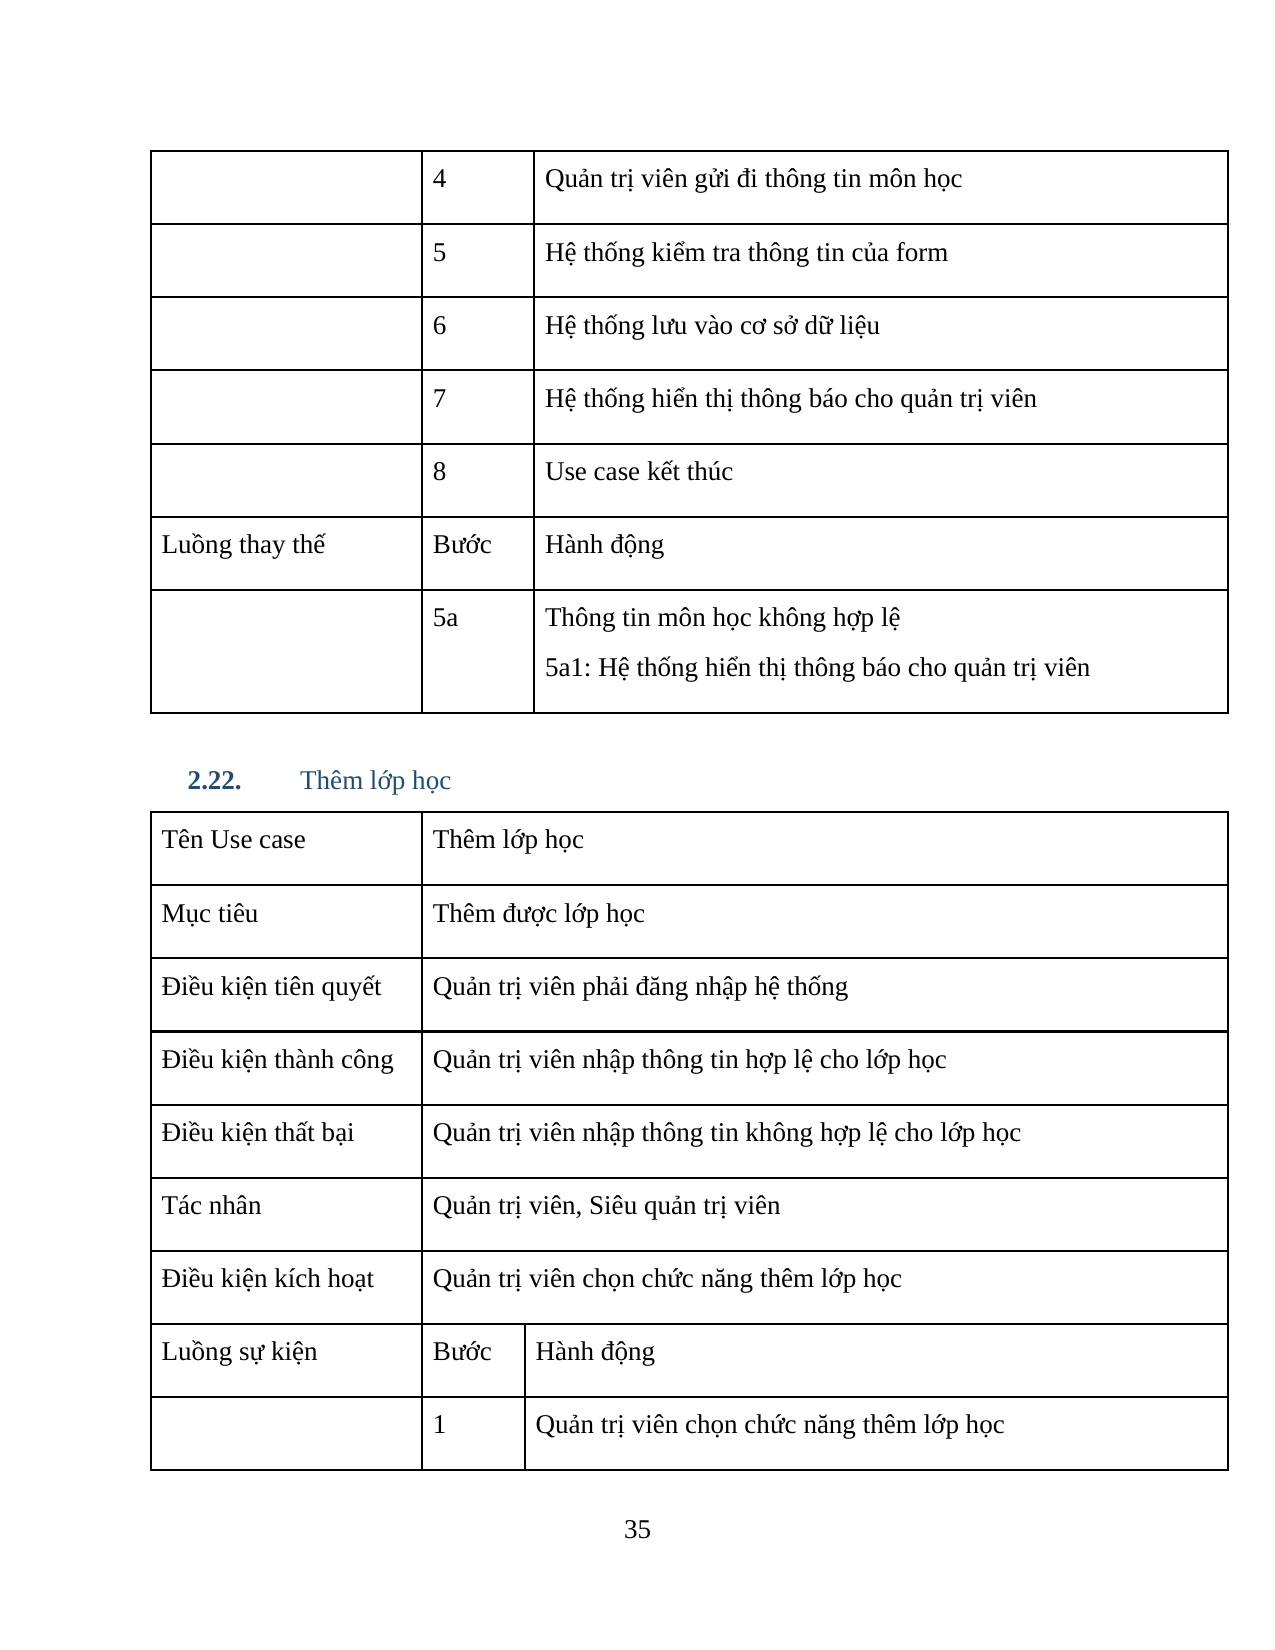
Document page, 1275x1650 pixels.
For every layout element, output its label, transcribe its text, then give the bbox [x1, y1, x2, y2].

subtitle Thêm lớp học [187, 764, 1125, 796]
table_cell Điều kiện kích hoạt [152, 1252, 421, 1323]
table_cell Quản trị viên chọn chức năng thêm lớp học [423, 1252, 1227, 1323]
table_header Tên Use case [152, 813, 421, 884]
table_cell [152, 225, 421, 296]
table_cell Hệ thống hiển thị thông báo cho quản trị viên [535, 371, 1227, 442]
table_cell 6 [423, 298, 533, 369]
table_cell Quản trị viên, Siêu quản trị viên [423, 1179, 1227, 1250]
table_cell Quản trị viên chọn chức năng thêm lớp học [526, 1398, 1227, 1469]
table_cell 5 [423, 225, 533, 296]
table_cell 4 [423, 152, 533, 223]
table_cell [152, 152, 421, 223]
table_cell Tác nhân [152, 1179, 421, 1250]
table_cell 5a [423, 591, 533, 712]
table_cell 1 [423, 1398, 524, 1469]
table_cell Điều kiện thành công [152, 1033, 421, 1103]
table_cell Thêm được lớp học [423, 886, 1227, 957]
table_cell 7 [423, 371, 533, 442]
table_cell [152, 371, 421, 442]
table_cell Luồng sự kiện [152, 1325, 421, 1396]
table_cell Thông tin môn học không hợp lệ 5a1: Hệ thống hiển thị thông báo cho quản trị viên [535, 591, 1227, 712]
table_cell [152, 298, 421, 369]
table_cell Luồng thay thế [152, 518, 421, 589]
table_cell [152, 591, 421, 712]
table_cell Mục tiêu [152, 886, 421, 957]
table_cell Use case kết thúc [535, 445, 1227, 516]
table_cell [152, 445, 421, 516]
table_cell Quản trị viên nhập thông tin không hợp lệ cho lớp học [423, 1106, 1227, 1177]
table_cell Hệ thống kiểm tra thông tin của form [535, 225, 1227, 296]
table_cell Điều kiện tiên quyết [152, 959, 421, 1030]
table_cell Điều kiện thất bại [152, 1106, 421, 1177]
table_cell Hành động [535, 518, 1227, 589]
table_cell Bước [423, 1325, 524, 1396]
table_cell Bước [423, 518, 533, 589]
table_cell Quản trị viên gửi đi thông tin môn học [535, 152, 1227, 223]
table_cell [152, 1398, 421, 1469]
table_cell Quản trị viên nhập thông tin hợp lệ cho lớp học [423, 1033, 1227, 1103]
table_cell Hành động [526, 1325, 1227, 1396]
table_cell Hệ thống lưu vào cơ sở dữ liệu [535, 298, 1227, 369]
table_header Thêm lớp học [423, 813, 1227, 884]
table_cell 8 [423, 445, 533, 516]
table_cell Quản trị viên phải đăng nhập hệ thống [423, 959, 1227, 1030]
